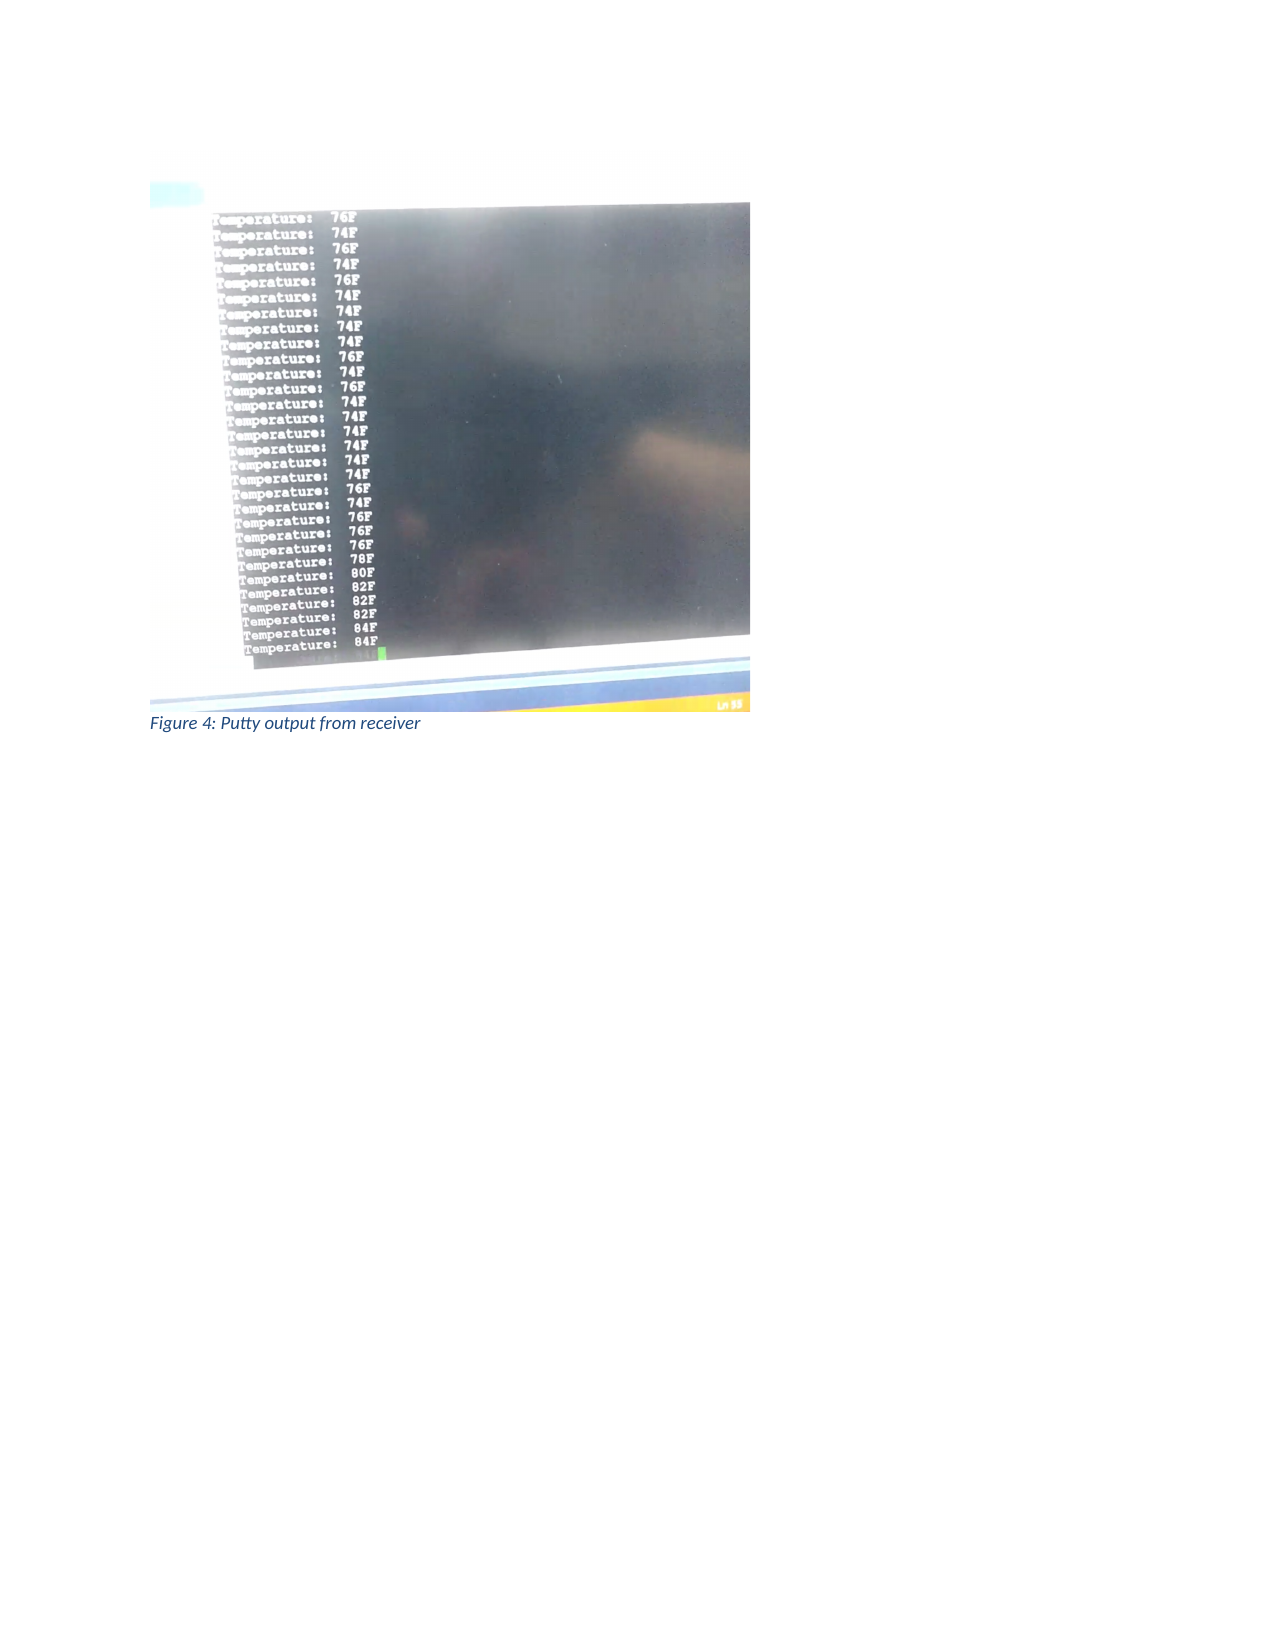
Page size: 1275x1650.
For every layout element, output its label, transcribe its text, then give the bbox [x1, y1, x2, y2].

text Figure 4: Putty output from receiver [150, 711, 1125, 734]
picture [150, 150, 751, 712]
